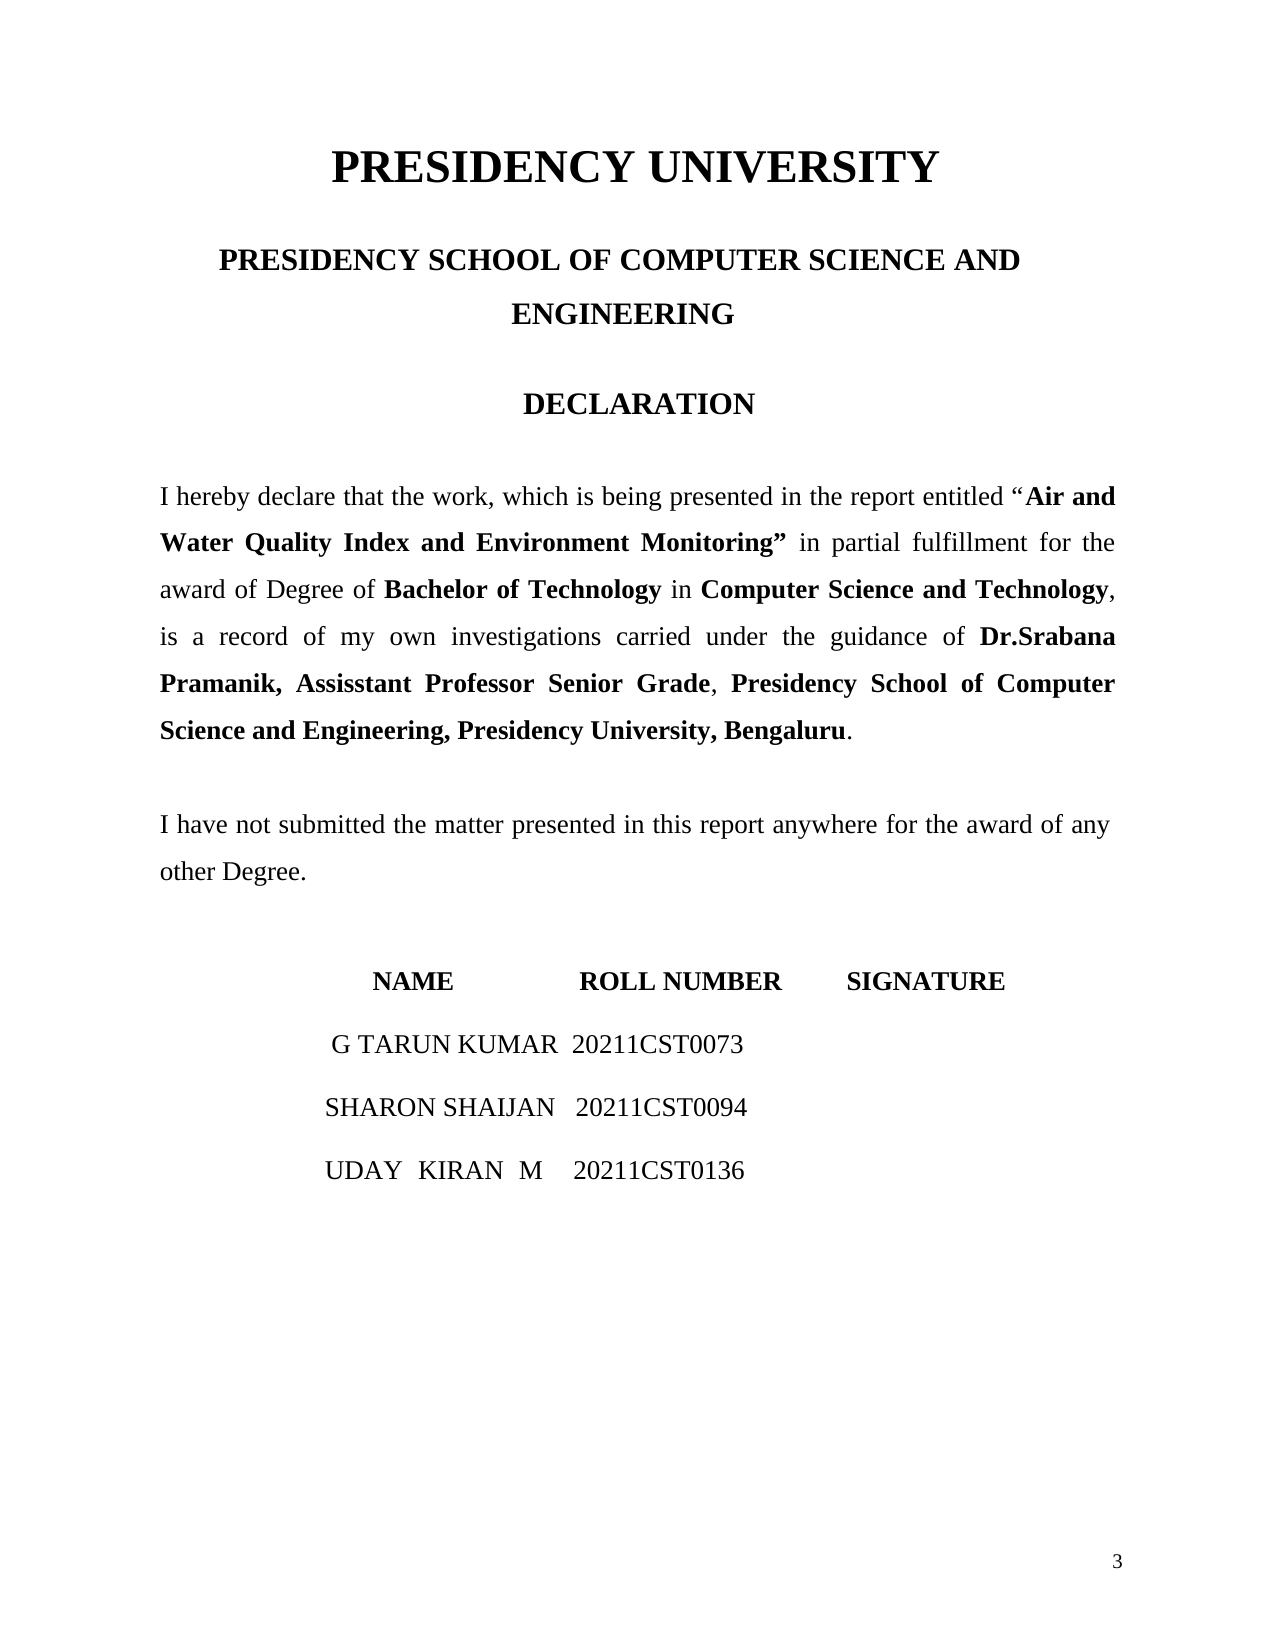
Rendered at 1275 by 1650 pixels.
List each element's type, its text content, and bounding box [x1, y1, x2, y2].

text G TARUN KUMAR 20211CST0073 SHARON SHAIJAN 20211CST0094 UDAY KIRAN M 20211CST0136 [324, 1028, 762, 1185]
text I hereby declare that the work, which is being presented in the report entitled “Air and Water Quality Index and Environment Monitoring” in partial fulfillment for the award of Degree of Bachelor of Technology in Computer Science and Technology, is a record of my own investigations carried under the guidance of Dr.Srabana Pramanik, Assisstant Professor Senior Grade, Presidency School of Computer Science and Engineering, Presidency University, Bengaluru. [159, 479, 1116, 746]
text I have not submitted the matter presented in this report anywhere for the award of any other Degree. [159, 808, 1112, 886]
subtitle PRESIDENCY SCHOOL OF COMPUTER SCIENCE AND ENGINEERING [219, 241, 1125, 331]
subtitle NAME ROLL NUMBER SIGNATURE [372, 965, 1125, 996]
title PRESIDENCY UNIVERSITY [181, 139, 1090, 193]
text DECLARATION [181, 385, 1097, 421]
